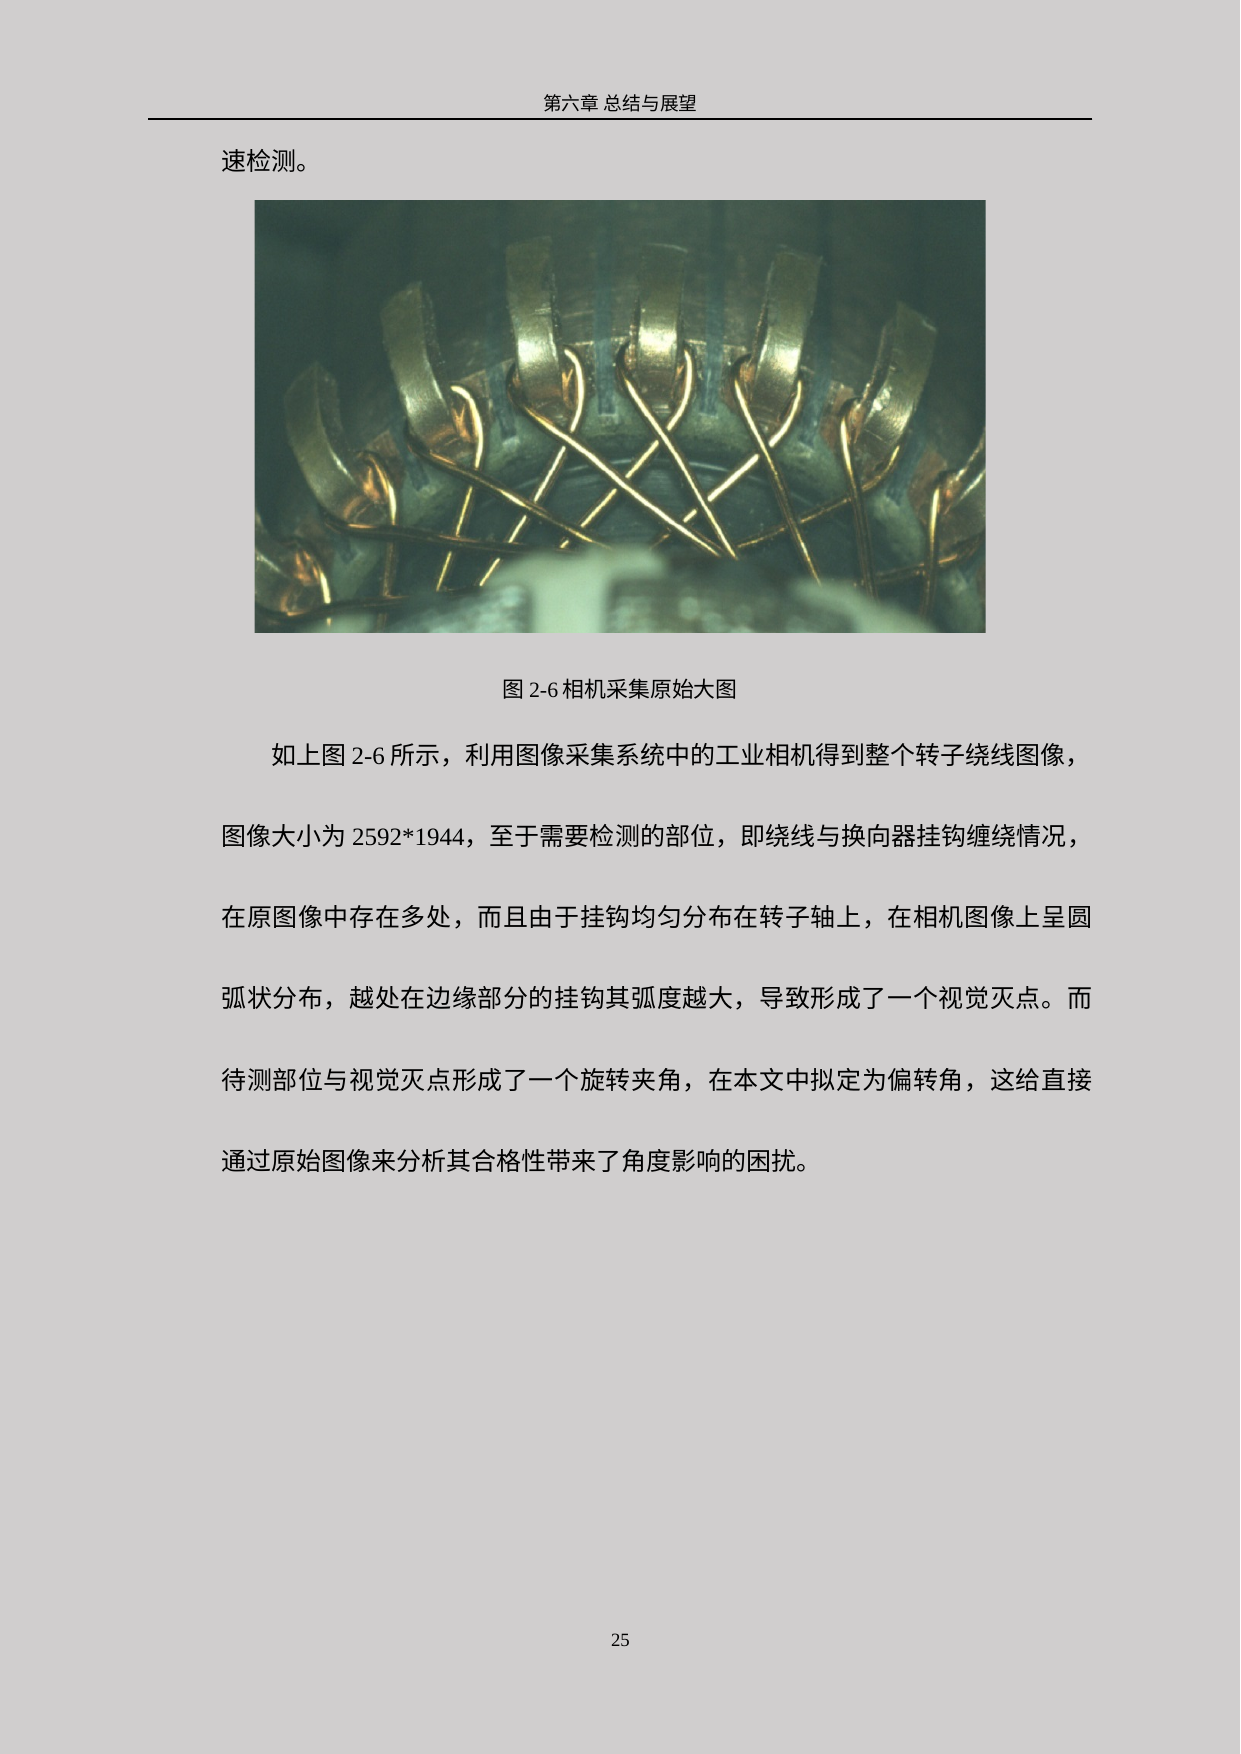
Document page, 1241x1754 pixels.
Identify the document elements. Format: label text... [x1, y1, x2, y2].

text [221, 127, 1092, 192]
text 如上图2-6所示，利用图像采集系统中的工业相机得到整个转子绕线图像，图像大小为2592*1944，至于需要检测的部位，即绕线与换向器挂钩缠绕情况，在原图像中存在多处，而且由于挂钩均匀分布在转子轴上，在相机图像上呈圆弧状分布，越处在边缘部分的挂钩其弧度越大，导致形成了一个视觉灭点。而待测部位与视觉灭点形成了一个旋转夹角，在本文中拟定为偏转角，这给直接通过原始图像来分析其合格性带来了角度影响的困扰。 [221, 721, 1092, 1192]
text 图2-6相机采集原始大图 [148, 672, 1092, 704]
picture [254, 200, 986, 633]
